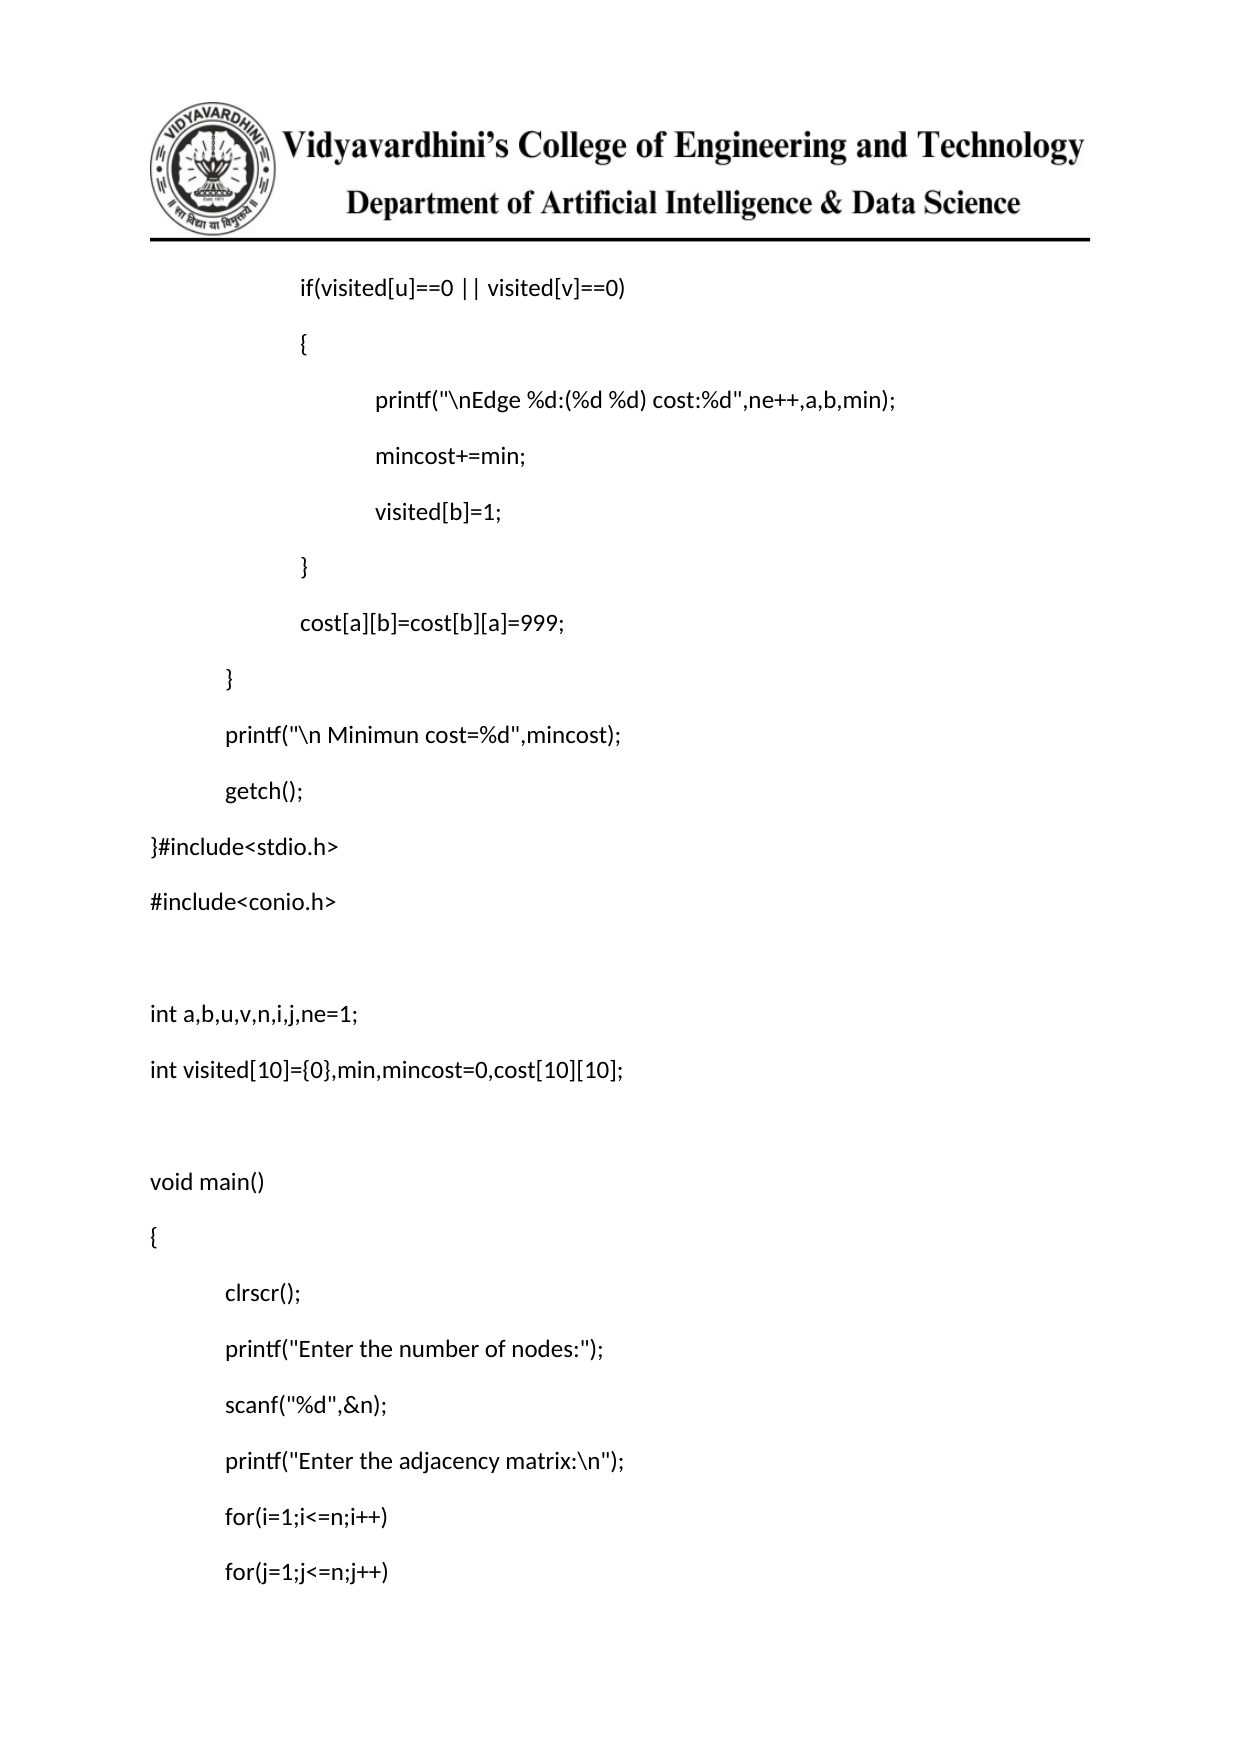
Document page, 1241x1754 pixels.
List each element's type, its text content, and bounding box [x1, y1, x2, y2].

text clrscr(); [150, 1277, 1090, 1308]
text }#include<stdio.h> [150, 831, 1090, 861]
text mincost+=min; [150, 440, 1090, 470]
text printf("Enter the adjacency matrix:\n"); [150, 1445, 1090, 1475]
text int a,b,u,v,n,i,j,ne=1; [150, 998, 1090, 1029]
text visited[b]=1; [150, 496, 1090, 526]
text { [150, 328, 1090, 359]
text printf("\nEdge %d:(%d %d) cost:%d",ne++,a,b,min); [150, 384, 1090, 414]
text int visited[10]={0},min,mincost=0,cost[10][10]; [150, 1054, 1090, 1084]
text scanf("%d",&n); [150, 1389, 1090, 1419]
text cost[a][b]=cost[b][a]=999; [150, 607, 1090, 638]
text #include<conio.h> [150, 887, 1090, 917]
text void main() [150, 1166, 1090, 1196]
text getch(); [150, 775, 1090, 805]
text } [150, 663, 1090, 694]
text for(i=1;i<=n;i++) [150, 1501, 1090, 1531]
text for(j=1;j<=n;j++) [150, 1557, 1090, 1587]
picture [150, 102, 1091, 245]
text printf("\n Minimun cost=%d",mincost); [150, 719, 1090, 749]
text { [150, 1222, 1090, 1252]
text } [150, 552, 1090, 582]
text printf("Enter the number of nodes:"); [150, 1333, 1090, 1364]
text if(visited[u]==0 || visited[v]==0) [150, 272, 1090, 303]
